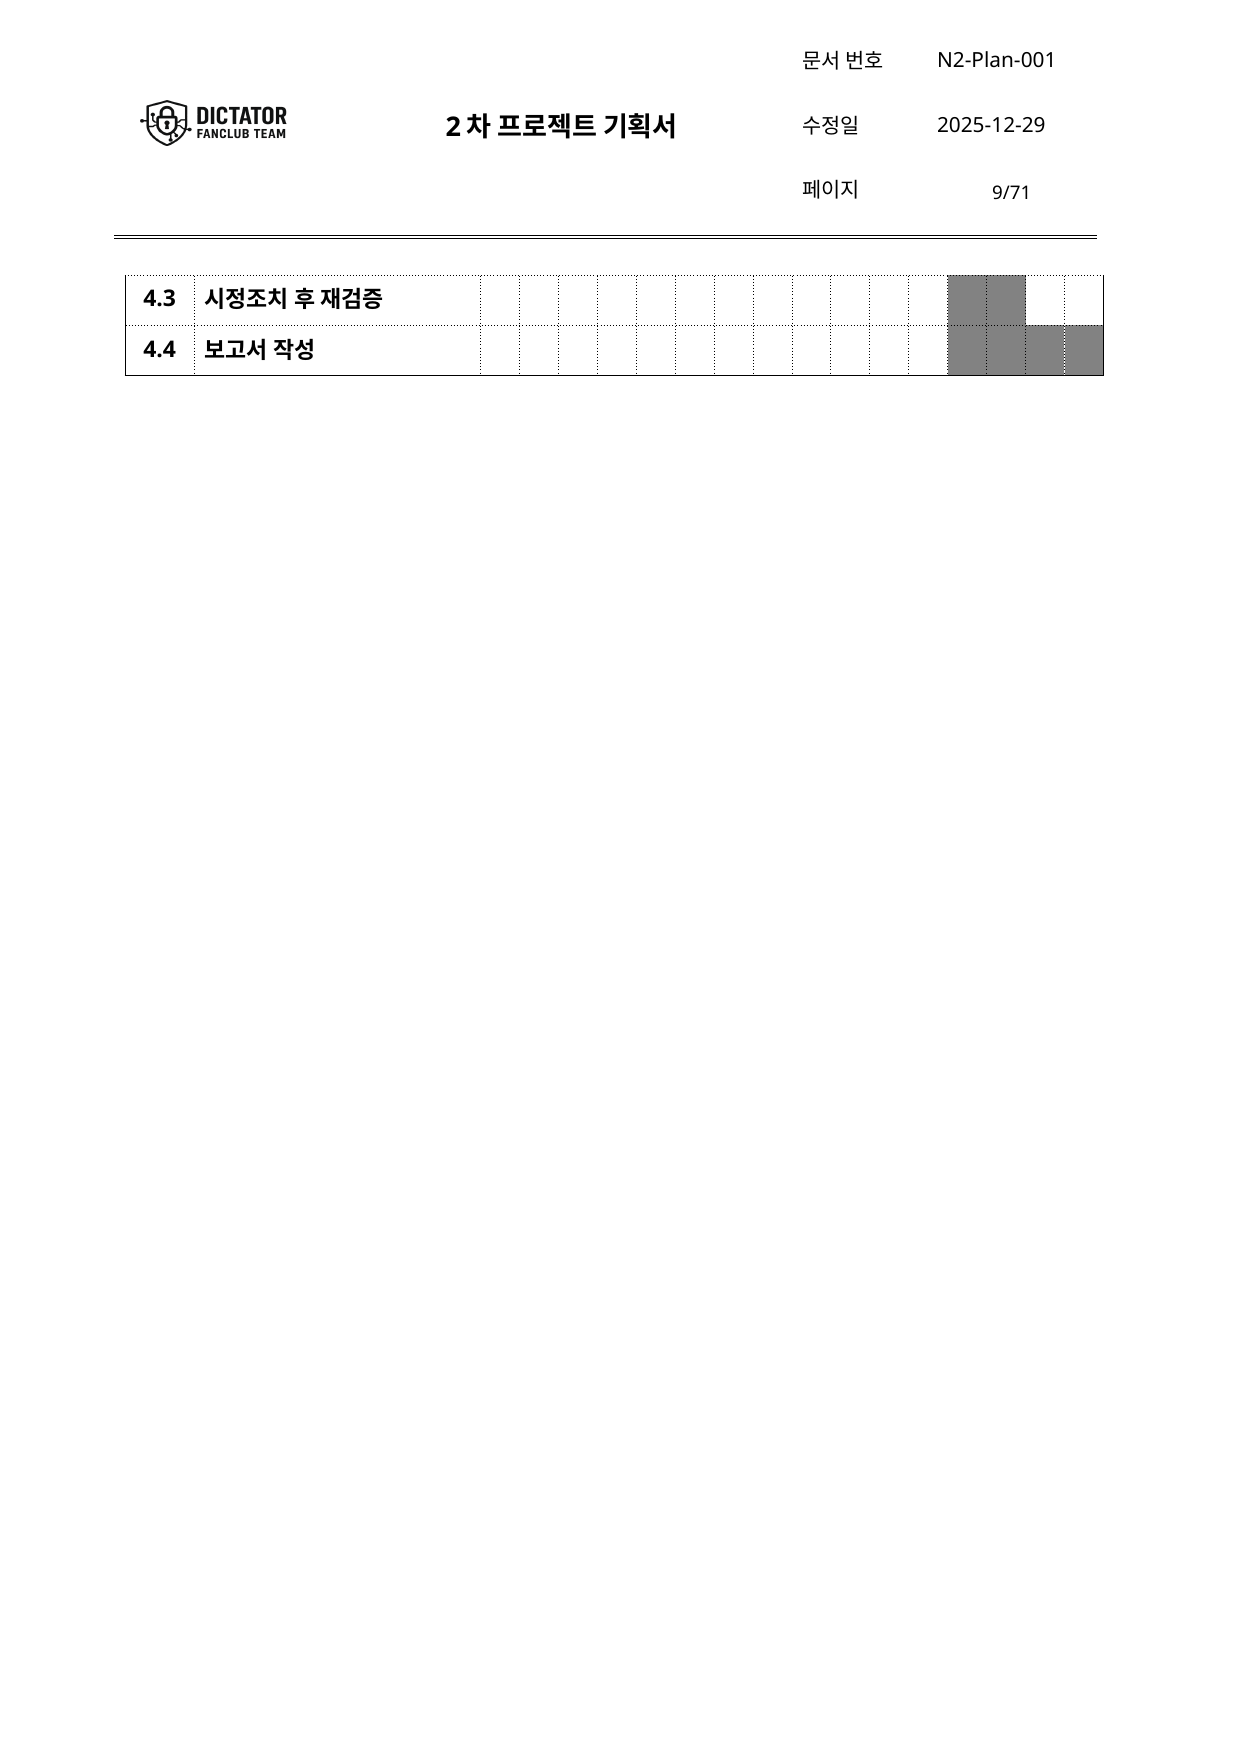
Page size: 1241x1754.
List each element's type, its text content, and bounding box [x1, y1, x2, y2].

table_cell [558, 325, 597, 375]
table_cell [1065, 325, 1103, 375]
table_cell [1026, 275, 1064, 325]
table_cell [987, 275, 1026, 325]
table_cell [675, 325, 714, 375]
table_cell [636, 325, 675, 375]
table_cell [909, 275, 947, 325]
table_cell [792, 325, 831, 375]
table_cell [753, 275, 792, 325]
table_cell 4.3 [126, 275, 194, 325]
table_cell [636, 275, 675, 325]
table_cell [1065, 275, 1103, 325]
table_cell [675, 275, 714, 325]
table_cell [792, 275, 831, 325]
table_cell [909, 325, 947, 375]
table_cell [558, 275, 597, 325]
table_cell [597, 325, 636, 375]
table_cell [1026, 325, 1064, 375]
picture [125, 70, 307, 178]
table_cell [753, 325, 792, 375]
table_cell [480, 325, 519, 375]
table_cell [519, 325, 558, 375]
table_cell [480, 275, 519, 325]
table_cell [597, 275, 636, 325]
table_cell [870, 325, 908, 375]
table_cell 시정조치 후 재검증 [194, 275, 480, 325]
table_cell [519, 275, 558, 325]
table_cell [870, 275, 908, 325]
table_cell 보고서 작성 [194, 325, 480, 375]
table_cell [948, 275, 987, 325]
table_cell [831, 275, 870, 325]
table_cell [714, 275, 753, 325]
table_cell [714, 325, 753, 375]
table_cell 4.4 [126, 325, 194, 375]
table_cell [948, 325, 987, 375]
table_cell [987, 325, 1026, 375]
table_cell [831, 325, 870, 375]
